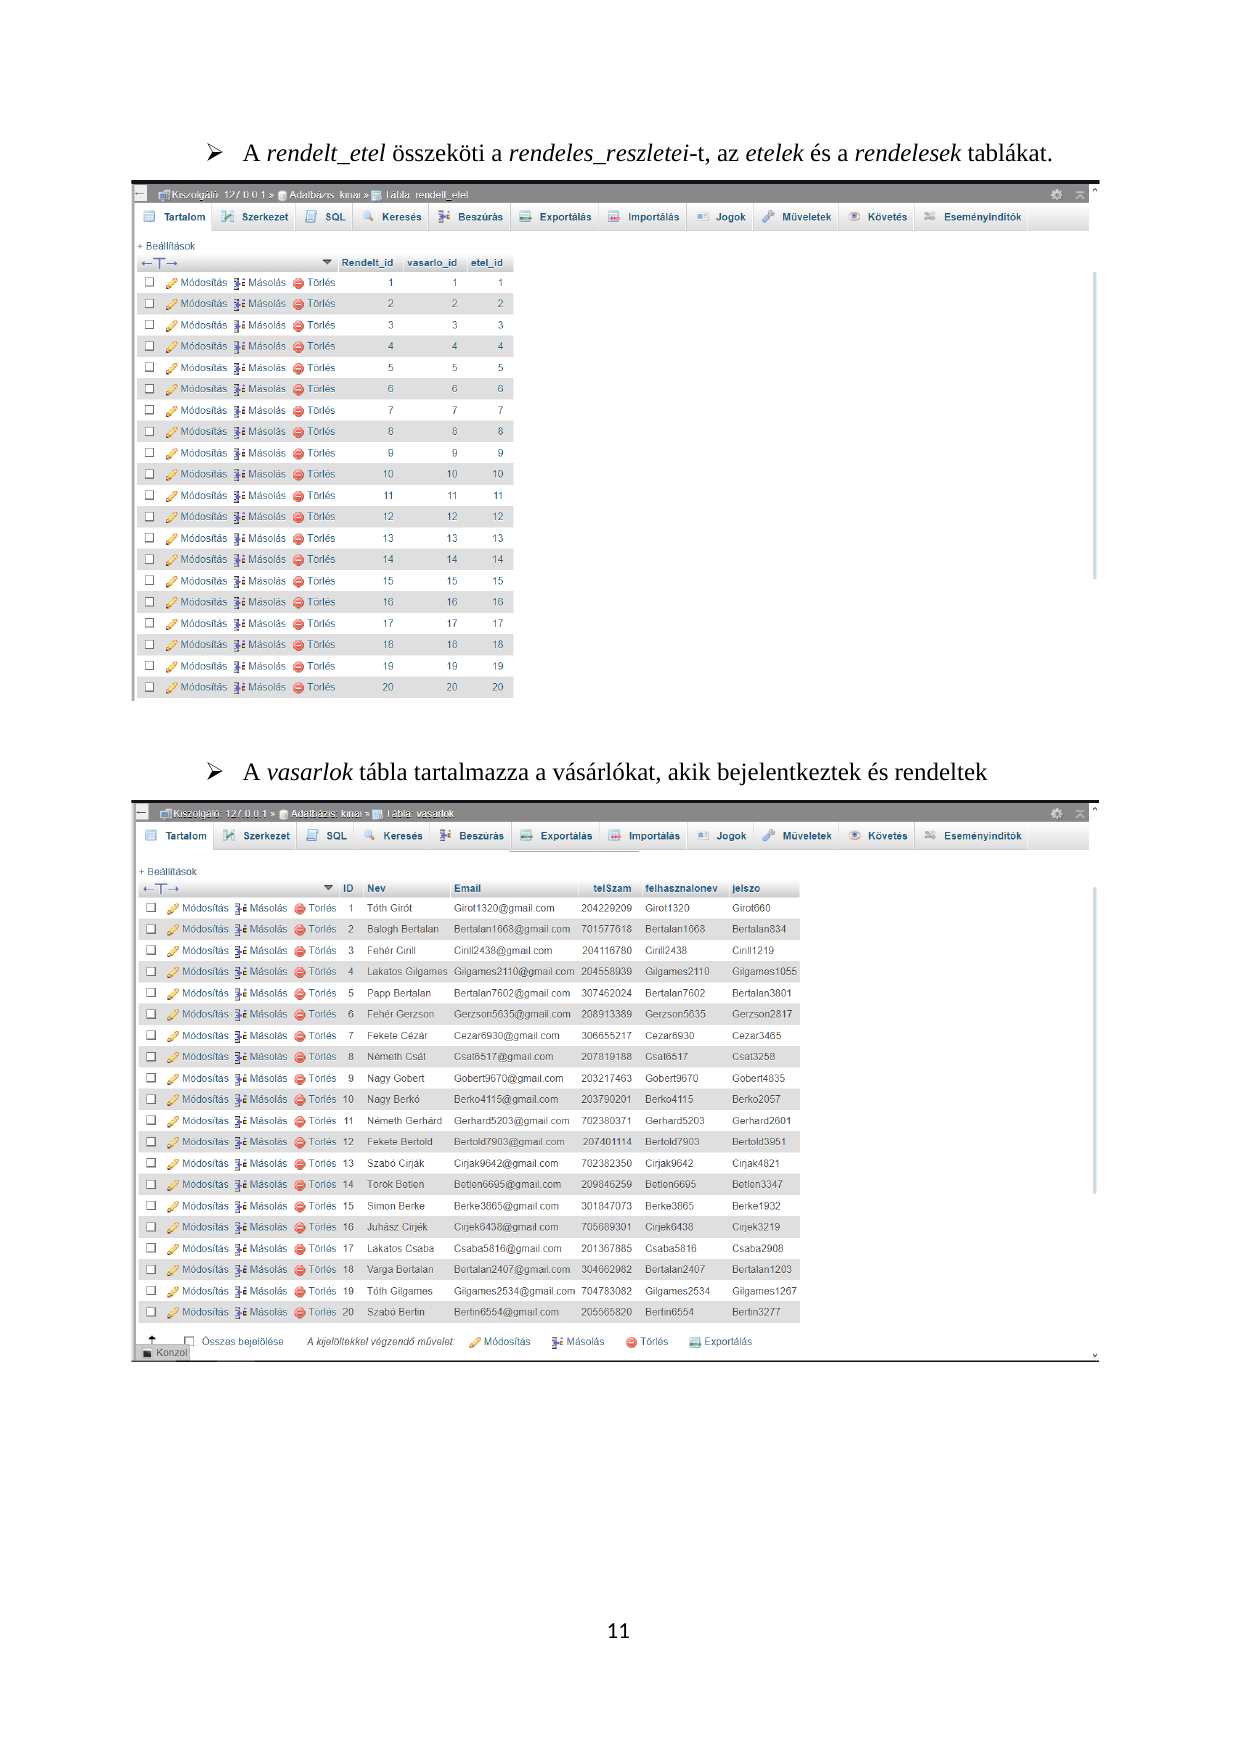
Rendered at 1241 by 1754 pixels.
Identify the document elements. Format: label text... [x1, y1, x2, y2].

list A rendelt_etel összeköti a rendeles_reszletei-t, az etelek és a rendelesek tablákat. [205, 138, 1105, 166]
picture [131, 180, 1100, 701]
list A vasarlok tábla tartalmazza a vásárlókat, akik bejelentkeztek és rendeltek [205, 757, 1105, 786]
picture [131, 800, 1099, 1362]
